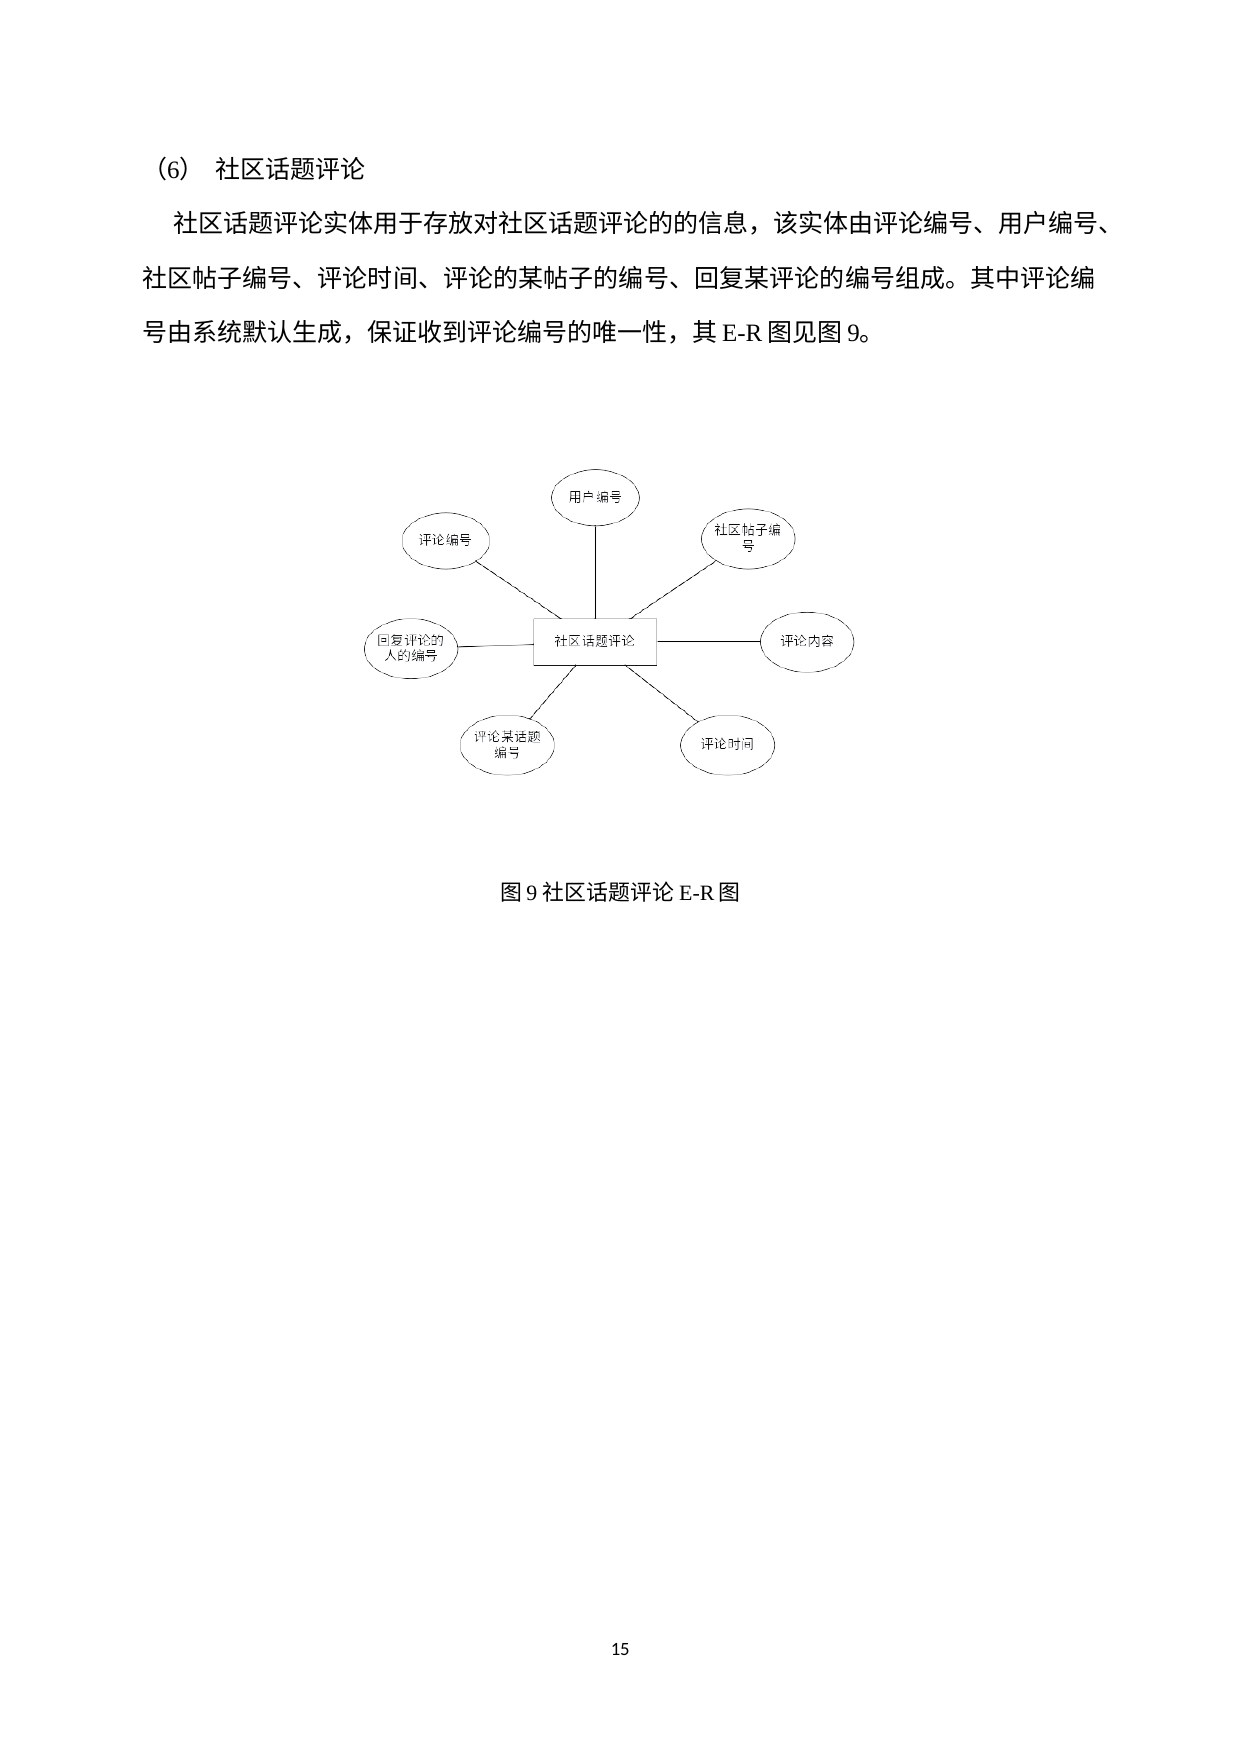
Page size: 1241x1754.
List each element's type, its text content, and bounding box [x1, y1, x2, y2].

list 社区话题评论实体用于存放对社区话题评论的的信息，该实体由评论编号、用户编号、社区帖子编号、评论时间、评论的某帖子的编号、回复某评论的编号组成。其中评论编号由系统默认生成，保证收到评论编号的唯一性，其E-R图见图9。 [142, 204, 1098, 349]
list 社区话题评论 [142, 149, 1098, 186]
text 图9 社区话题评论 E-R图 [142, 875, 1098, 907]
